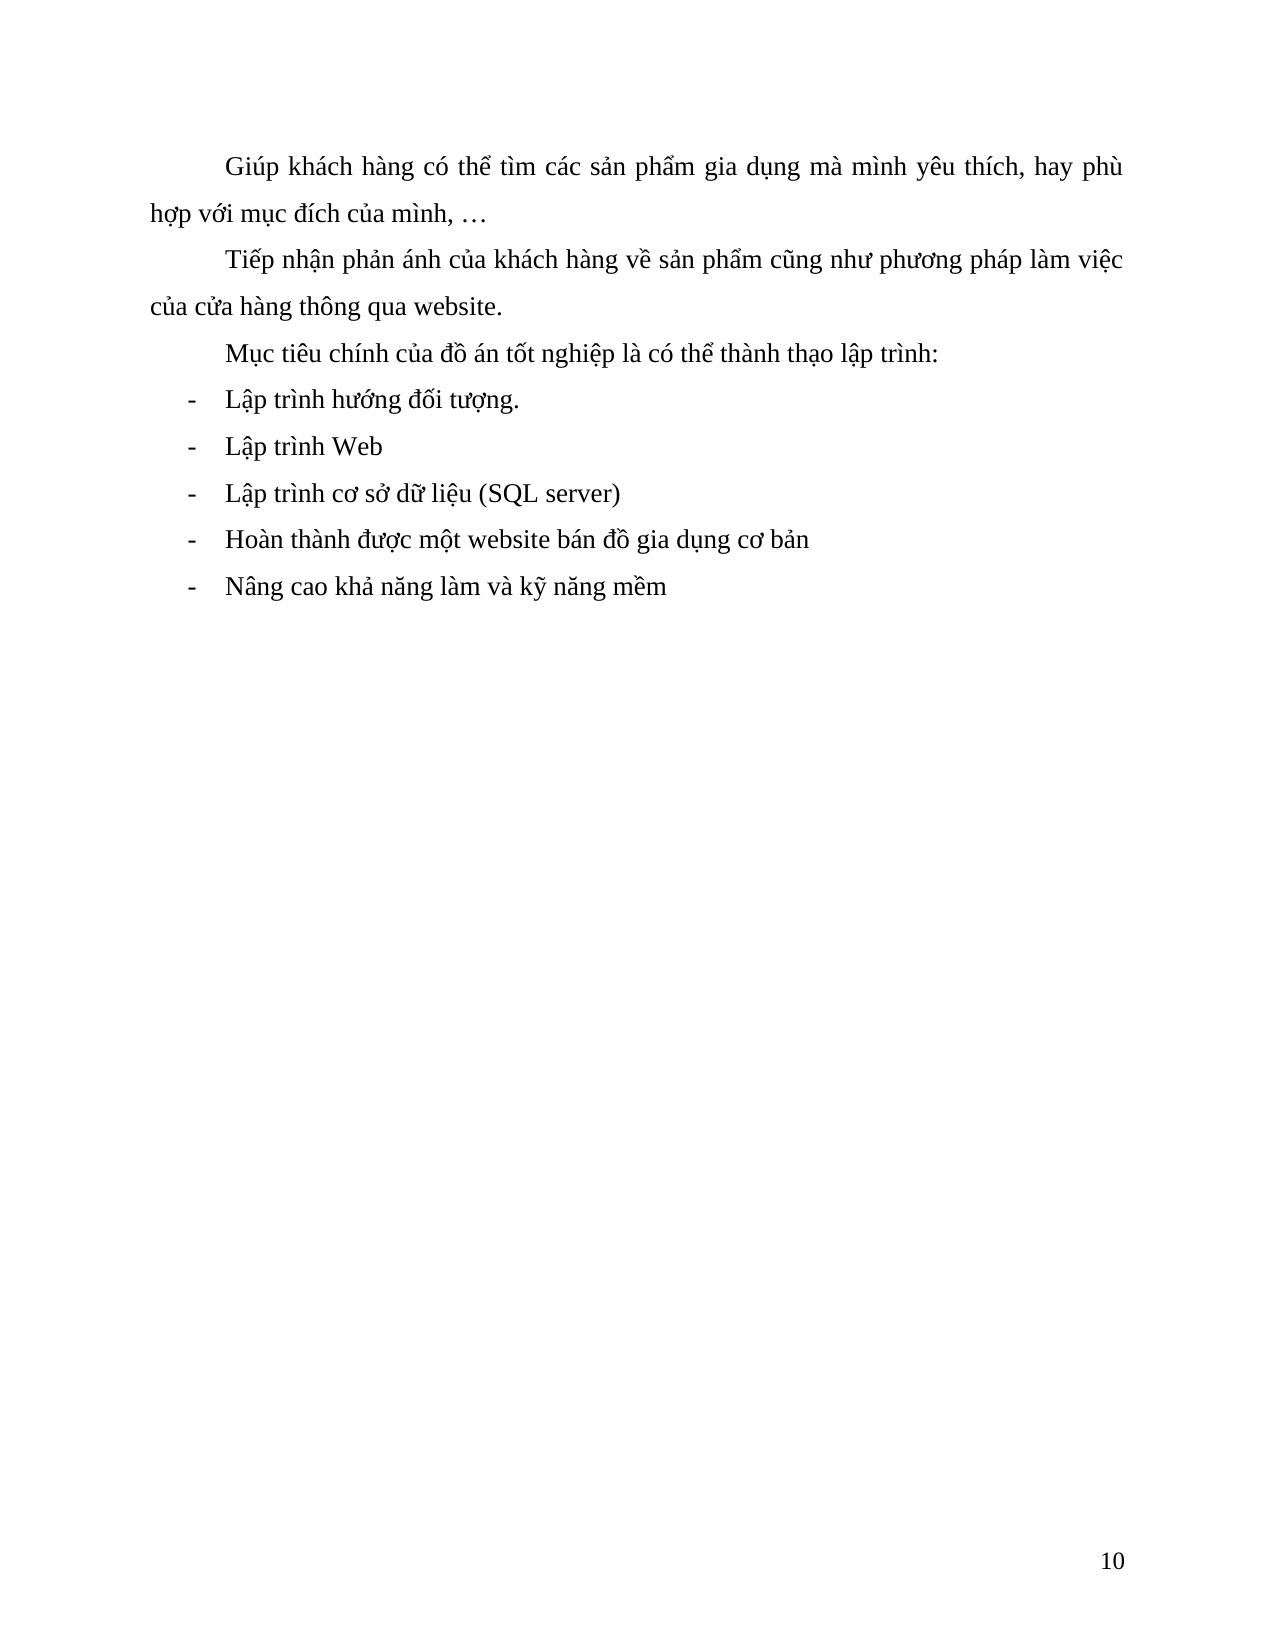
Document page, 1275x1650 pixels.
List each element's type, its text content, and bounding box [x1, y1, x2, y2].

list Lập trình cơ sở dữ liệu (SQL server) [187, 477, 1125, 508]
list Nâng cao khả năng làm và kỹ năng mềm [187, 570, 1125, 601]
text Tiếp nhận phản ánh của khách hàng về sản phẩm cũng như phương pháp làm việc của cửa hàng thông qua website. [150, 243, 1125, 321]
text Mục tiêu chính của đồ án tốt nghiệp là có thể thành thạo lập trình: [150, 337, 1125, 368]
list Lập trình Web [187, 430, 1125, 461]
list Lập trình hướng đối tượng. [187, 383, 1125, 414]
list Hoàn thành được một website bán đồ gia dụng cơ bản [187, 523, 1125, 554]
text Giúp khách hàng có thể tìm các sản phẩm gia dụng mà mình yêu thích, hay phù hợp với mục đích của mình, … [150, 150, 1125, 228]
